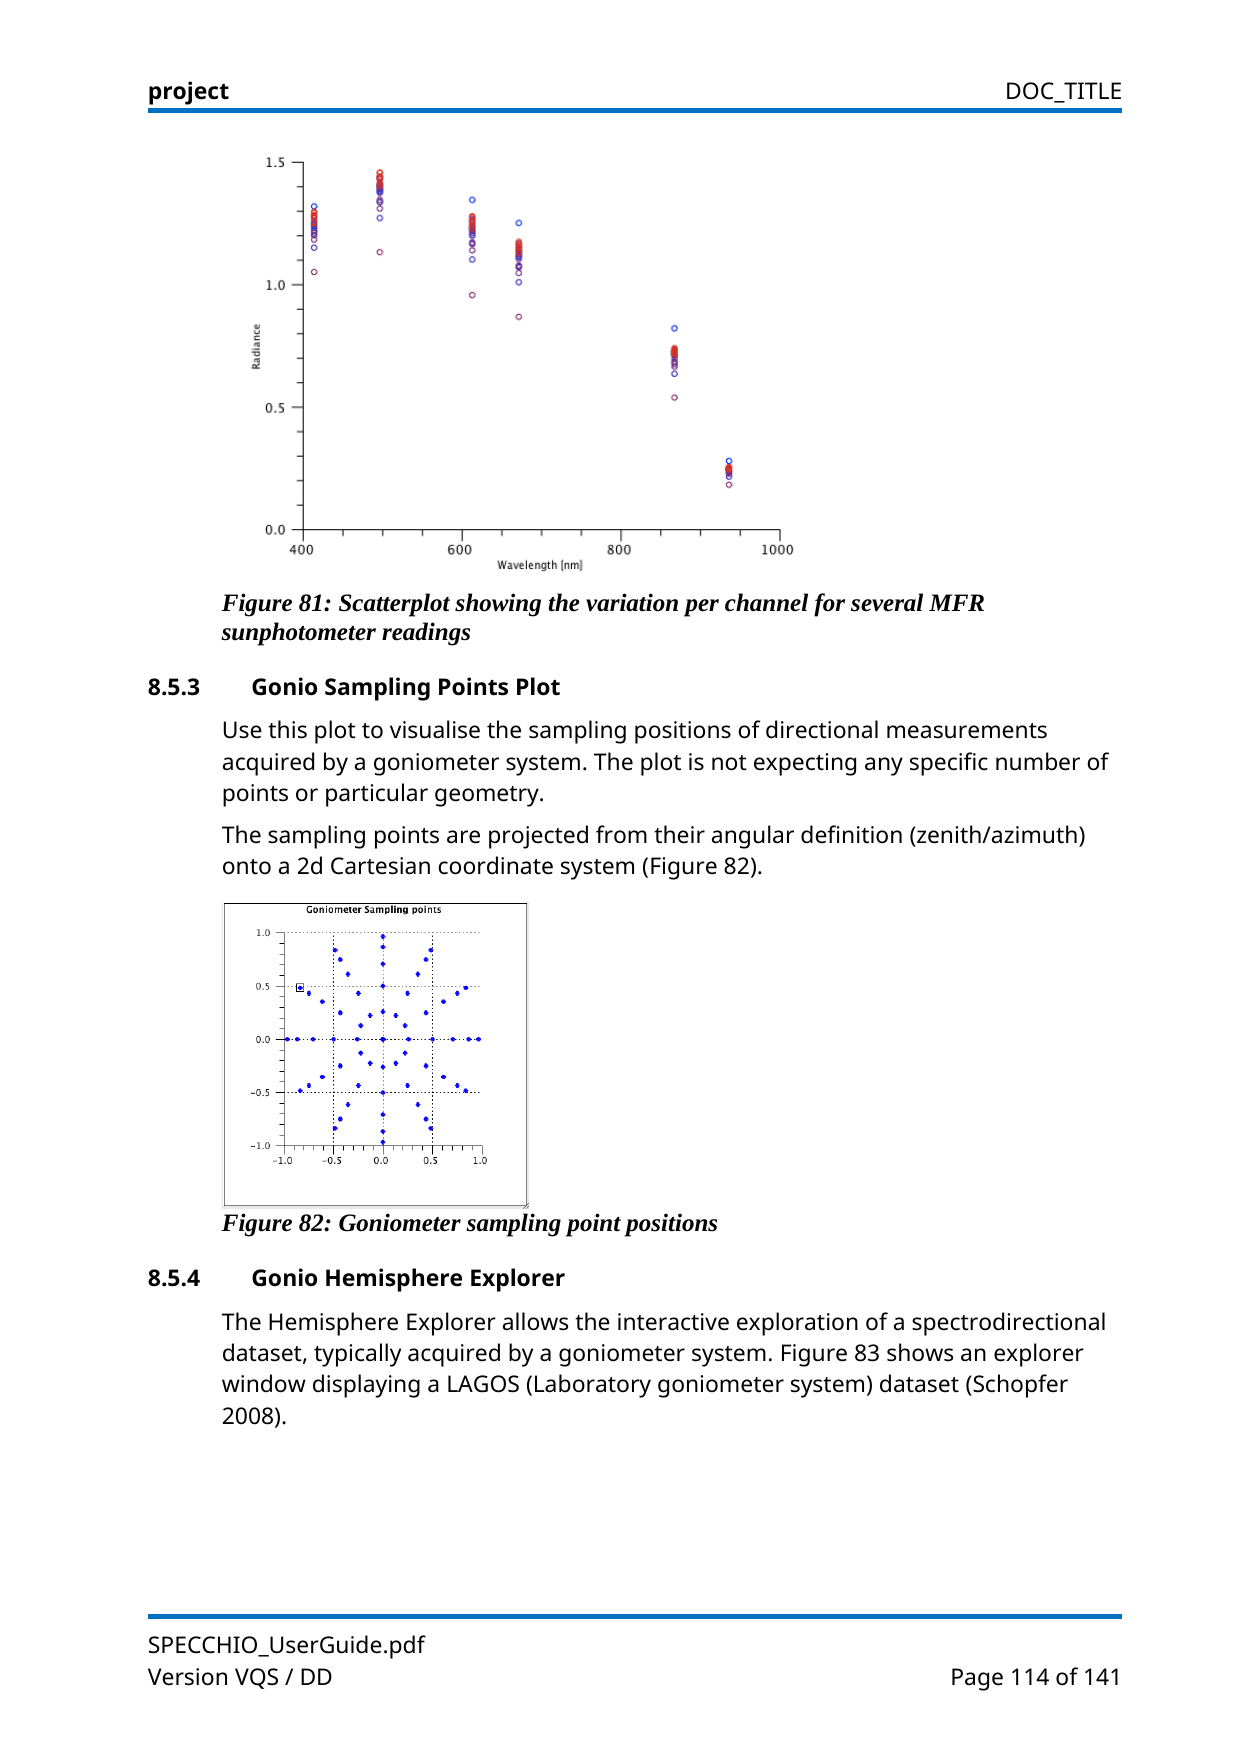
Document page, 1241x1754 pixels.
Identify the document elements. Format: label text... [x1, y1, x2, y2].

subtitle Gonio Hemisphere Explorer [148, 1262, 1122, 1293]
text Figure 82: Goniometer sampling point positions [222, 1208, 1122, 1237]
picture [221, 145, 812, 589]
picture [221, 902, 529, 1209]
subtitle Gonio Sampling Points Plot [148, 671, 1122, 702]
text Figure 81: Scatterplot showing the variation per channel for several MFR sunphotometer readings [222, 588, 1122, 646]
text Use this plot to visualise the sampling positions of directional measurements acquired by a goniometer system. The plot is not expecting any specific number of points or particular geometry. [222, 714, 1122, 808]
text The Hemisphere Explorer allows the interactive exploration of a spectrodirectional dataset, typically acquired by a goniometer system. Figure 83 shows an explorer window displaying a LAGOS (Laboratory goniometer system) dataset (Schopfer 2008). [222, 1306, 1122, 1431]
text The sampling points are projected from their angular definition (zenith/azimuth) onto a 2d Cartesian coordinate system (Figure 82). [222, 819, 1122, 881]
